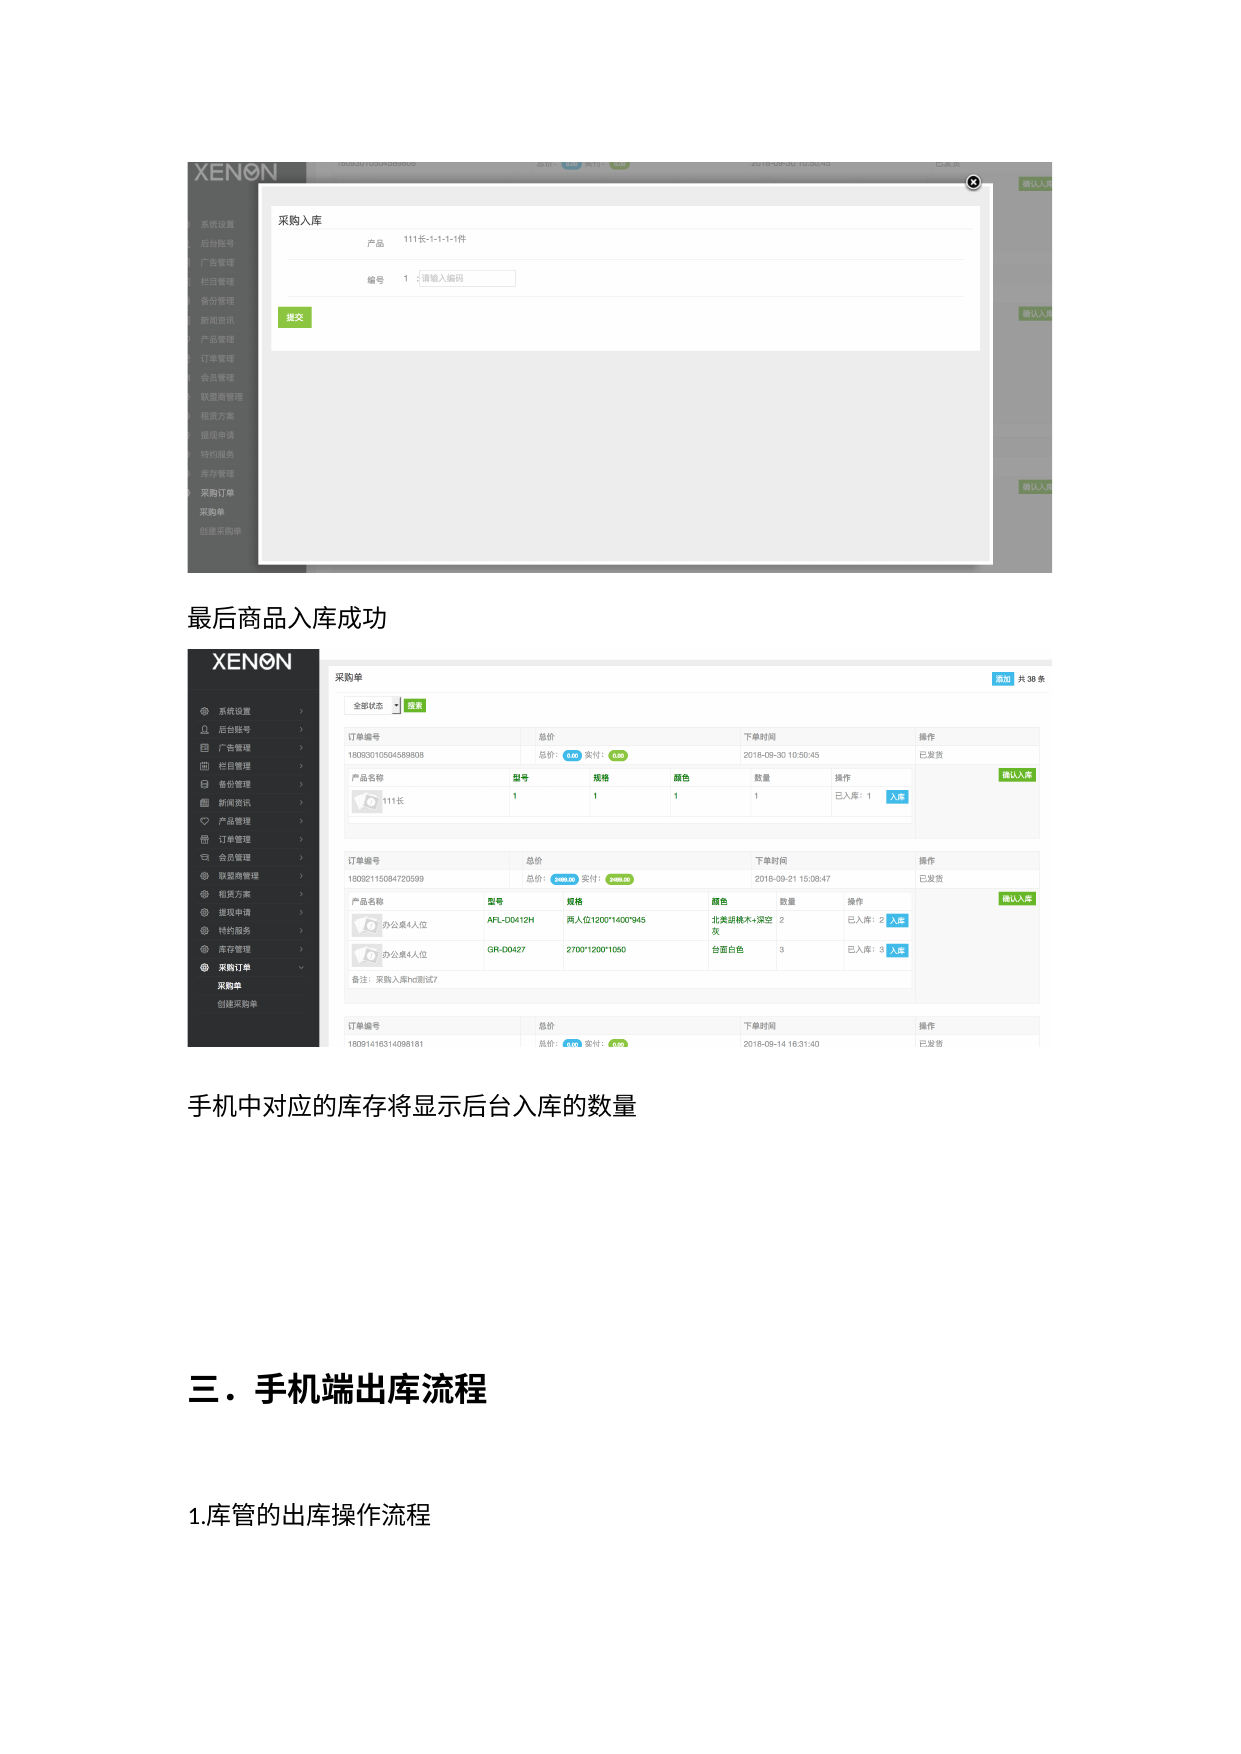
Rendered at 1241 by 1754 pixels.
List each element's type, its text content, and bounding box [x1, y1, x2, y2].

text 1.库管的出库操作流程 [187, 1481, 1053, 1546]
text 最后商品入库成功 [187, 584, 1053, 649]
picture [187, 162, 1053, 573]
picture [187, 649, 1053, 1047]
text 手机中对应的库存将显示后台入库的数量 [187, 1072, 1053, 1137]
subtitle 三．手机端出库流程 [187, 1354, 1053, 1419]
